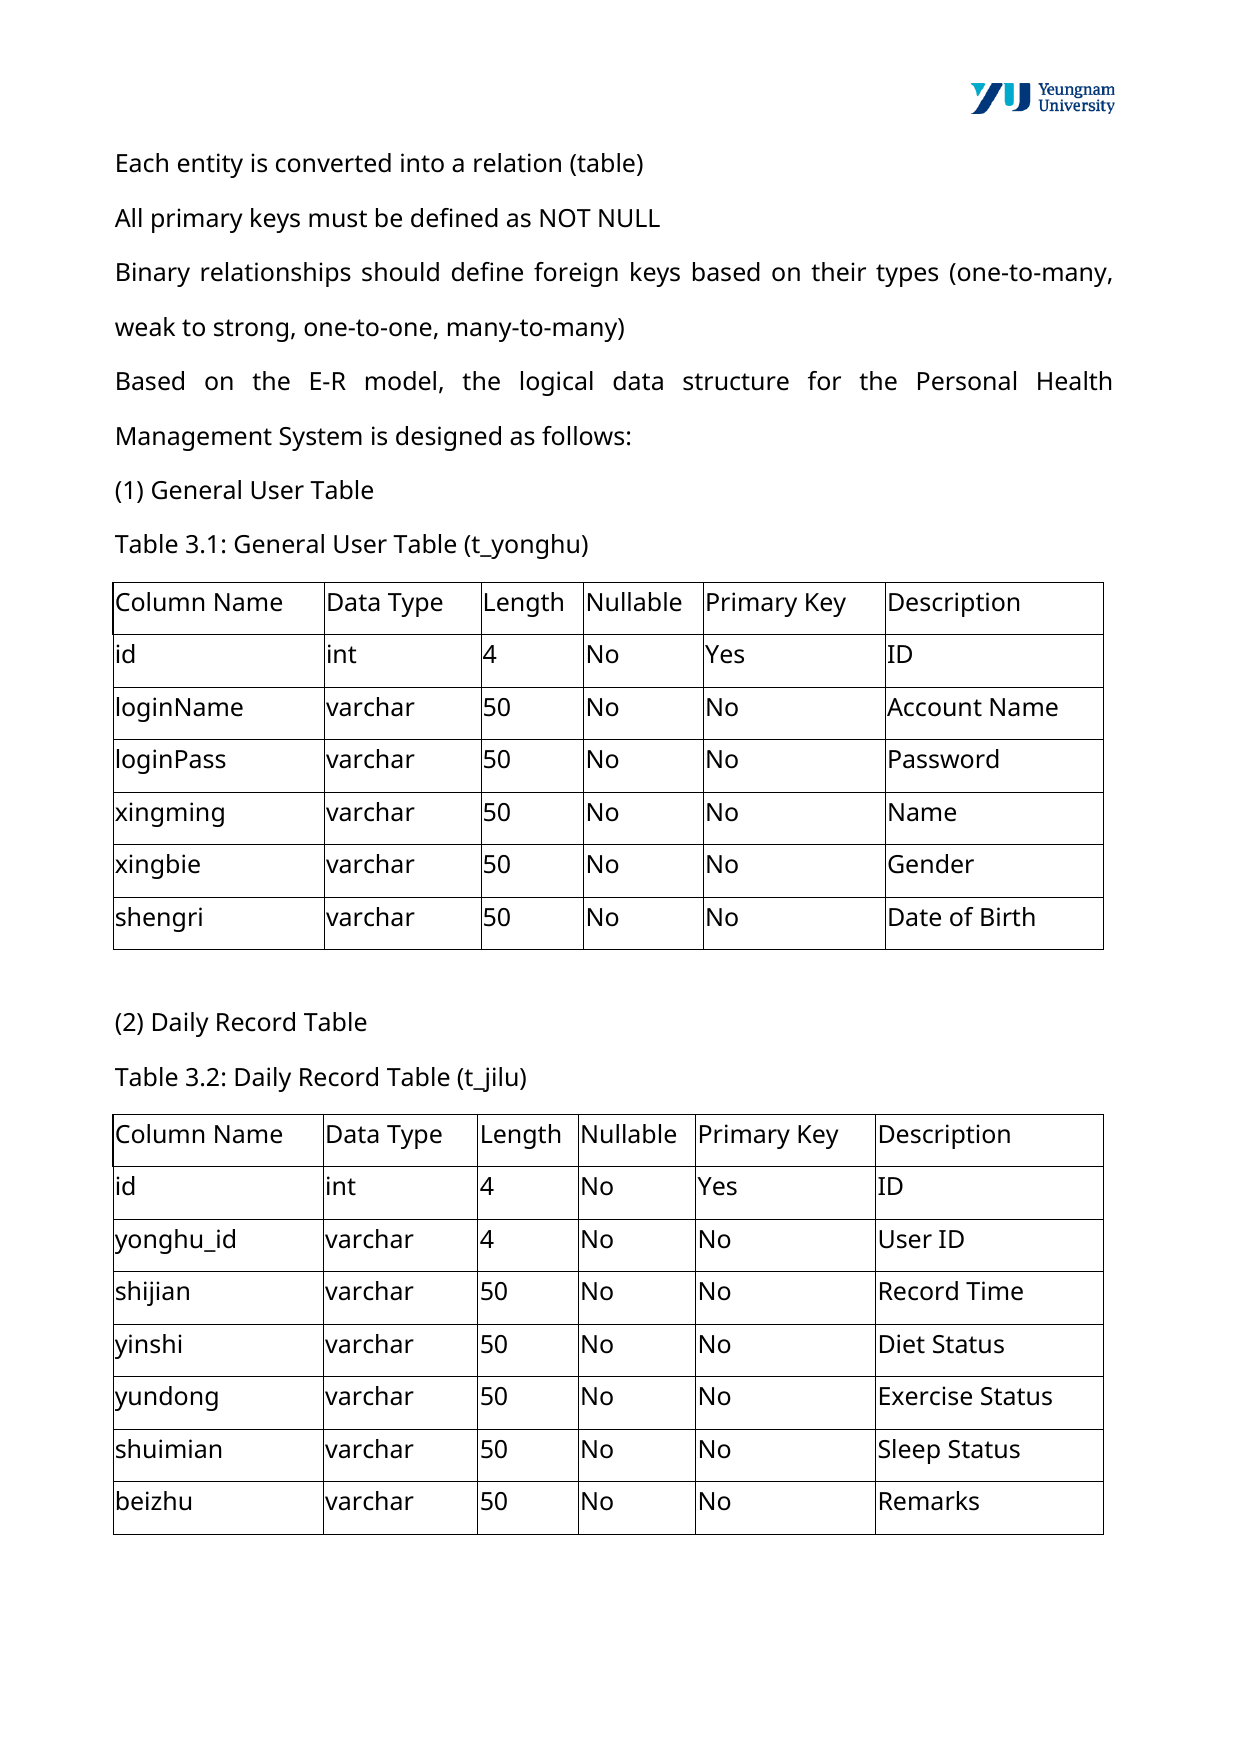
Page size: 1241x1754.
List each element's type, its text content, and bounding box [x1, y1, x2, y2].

table_cell 50 [482, 740, 583, 792]
text Binary relationships should define foreign keys based on their types (one-to-many, weak to strong, one-to-one, many-to-many) [114, 255, 1114, 343]
table_header Column Name [114, 1115, 323, 1166]
text Based on the E-R model, the logical data structure for the Personal Health Management System is designed as follows: [114, 364, 1114, 452]
table_cell id [114, 635, 324, 687]
table_cell Name [886, 793, 1103, 844]
table_cell shuimian [114, 1430, 323, 1481]
table_cell 50 [478, 1482, 578, 1534]
table_cell 4 [478, 1167, 578, 1219]
table_cell varchar [325, 740, 481, 792]
table_cell User ID [876, 1220, 1103, 1271]
table_cell Yes [704, 635, 885, 687]
table_cell No [704, 740, 885, 792]
table_cell varchar [325, 845, 481, 897]
table_cell loginName [114, 688, 324, 739]
table_header Length [482, 583, 583, 634]
table_cell No [696, 1272, 875, 1324]
table_cell xingming [114, 793, 324, 844]
table_cell varchar [324, 1220, 477, 1271]
table_cell varchar [324, 1482, 477, 1534]
table_header Description [876, 1115, 1103, 1166]
table_header Description [886, 583, 1103, 634]
table_cell 50 [478, 1377, 578, 1429]
table_cell ID [876, 1167, 1103, 1219]
table_cell 50 [482, 793, 583, 844]
table_cell No [584, 688, 703, 739]
table_cell No [584, 898, 703, 949]
table_cell No [579, 1220, 695, 1271]
table_header Primary Key [696, 1115, 875, 1166]
table_cell No [579, 1325, 695, 1376]
table_cell No [579, 1167, 695, 1219]
table_cell Date of Birth [886, 898, 1103, 949]
table_header Primary Key [704, 583, 885, 634]
table_cell varchar [325, 688, 481, 739]
table_cell yonghu_id [114, 1220, 323, 1271]
table_cell 50 [478, 1430, 578, 1481]
table_cell id [114, 1167, 323, 1219]
table_cell varchar [324, 1430, 477, 1481]
table_cell 50 [478, 1325, 578, 1376]
table_cell No [704, 898, 885, 949]
table_cell No [579, 1272, 695, 1324]
text (1) General User Table Table 3.1: General User Table (t_yonghu) [114, 473, 1114, 561]
table_cell xingbie [114, 845, 324, 897]
table_cell yinshi [114, 1325, 323, 1376]
table_header Nullable [584, 583, 703, 634]
table_cell No [704, 793, 885, 844]
table_cell No [704, 845, 885, 897]
table_cell No [579, 1377, 695, 1429]
table_cell 4 [482, 635, 583, 687]
table_cell No [579, 1430, 695, 1481]
table_cell No [584, 740, 703, 792]
table_cell loginPass [114, 740, 324, 792]
table_cell No [584, 635, 703, 687]
table_cell Password [886, 740, 1103, 792]
table_cell Remarks [876, 1482, 1103, 1534]
table_cell varchar [324, 1377, 477, 1429]
table_header Length [478, 1115, 578, 1166]
table_cell shijian [114, 1272, 323, 1324]
table_cell No [696, 1220, 875, 1271]
picture [970, 83, 1115, 114]
table_cell Sleep Status [876, 1430, 1103, 1481]
table_header Data Type [324, 1115, 477, 1166]
table_cell No [704, 688, 885, 739]
table_cell varchar [325, 793, 481, 844]
table_cell 50 [478, 1272, 578, 1324]
table_cell beizhu [114, 1482, 323, 1534]
table_cell yundong [114, 1377, 323, 1429]
table_cell 50 [482, 688, 583, 739]
table_cell ID [886, 635, 1103, 687]
table_cell Exercise Status [876, 1377, 1103, 1429]
table_cell No [696, 1325, 875, 1376]
table_cell varchar [324, 1325, 477, 1376]
table_cell Gender [886, 845, 1103, 897]
table_cell Account Name [886, 688, 1103, 739]
table_cell No [696, 1430, 875, 1481]
table_cell Diet Status [876, 1325, 1103, 1376]
table_header Nullable [579, 1115, 695, 1166]
table_cell No [584, 793, 703, 844]
table_cell Record Time [876, 1272, 1103, 1324]
table_cell int [325, 635, 481, 687]
table_cell varchar [325, 898, 481, 949]
table_cell Yes [696, 1167, 875, 1219]
table_cell 4 [478, 1220, 578, 1271]
table_cell No [696, 1482, 875, 1534]
table_header Data Type [325, 583, 481, 634]
table_cell No [584, 845, 703, 897]
table_header Column Name [114, 583, 324, 634]
table_cell No [696, 1377, 875, 1429]
table_cell No [579, 1482, 695, 1534]
table_cell 50 [482, 898, 583, 949]
table_cell int [324, 1167, 477, 1219]
table_cell shengri [114, 898, 324, 949]
text (2) Daily Record Table Table 3.2: Daily Record Table (t_jilu) [114, 1005, 1114, 1093]
table_cell 50 [482, 845, 583, 897]
table_cell varchar [324, 1272, 477, 1324]
text All primary keys must be defined as NOT NULL [114, 200, 1114, 234]
text Each entity is converted into a relation (table) [114, 146, 1114, 180]
